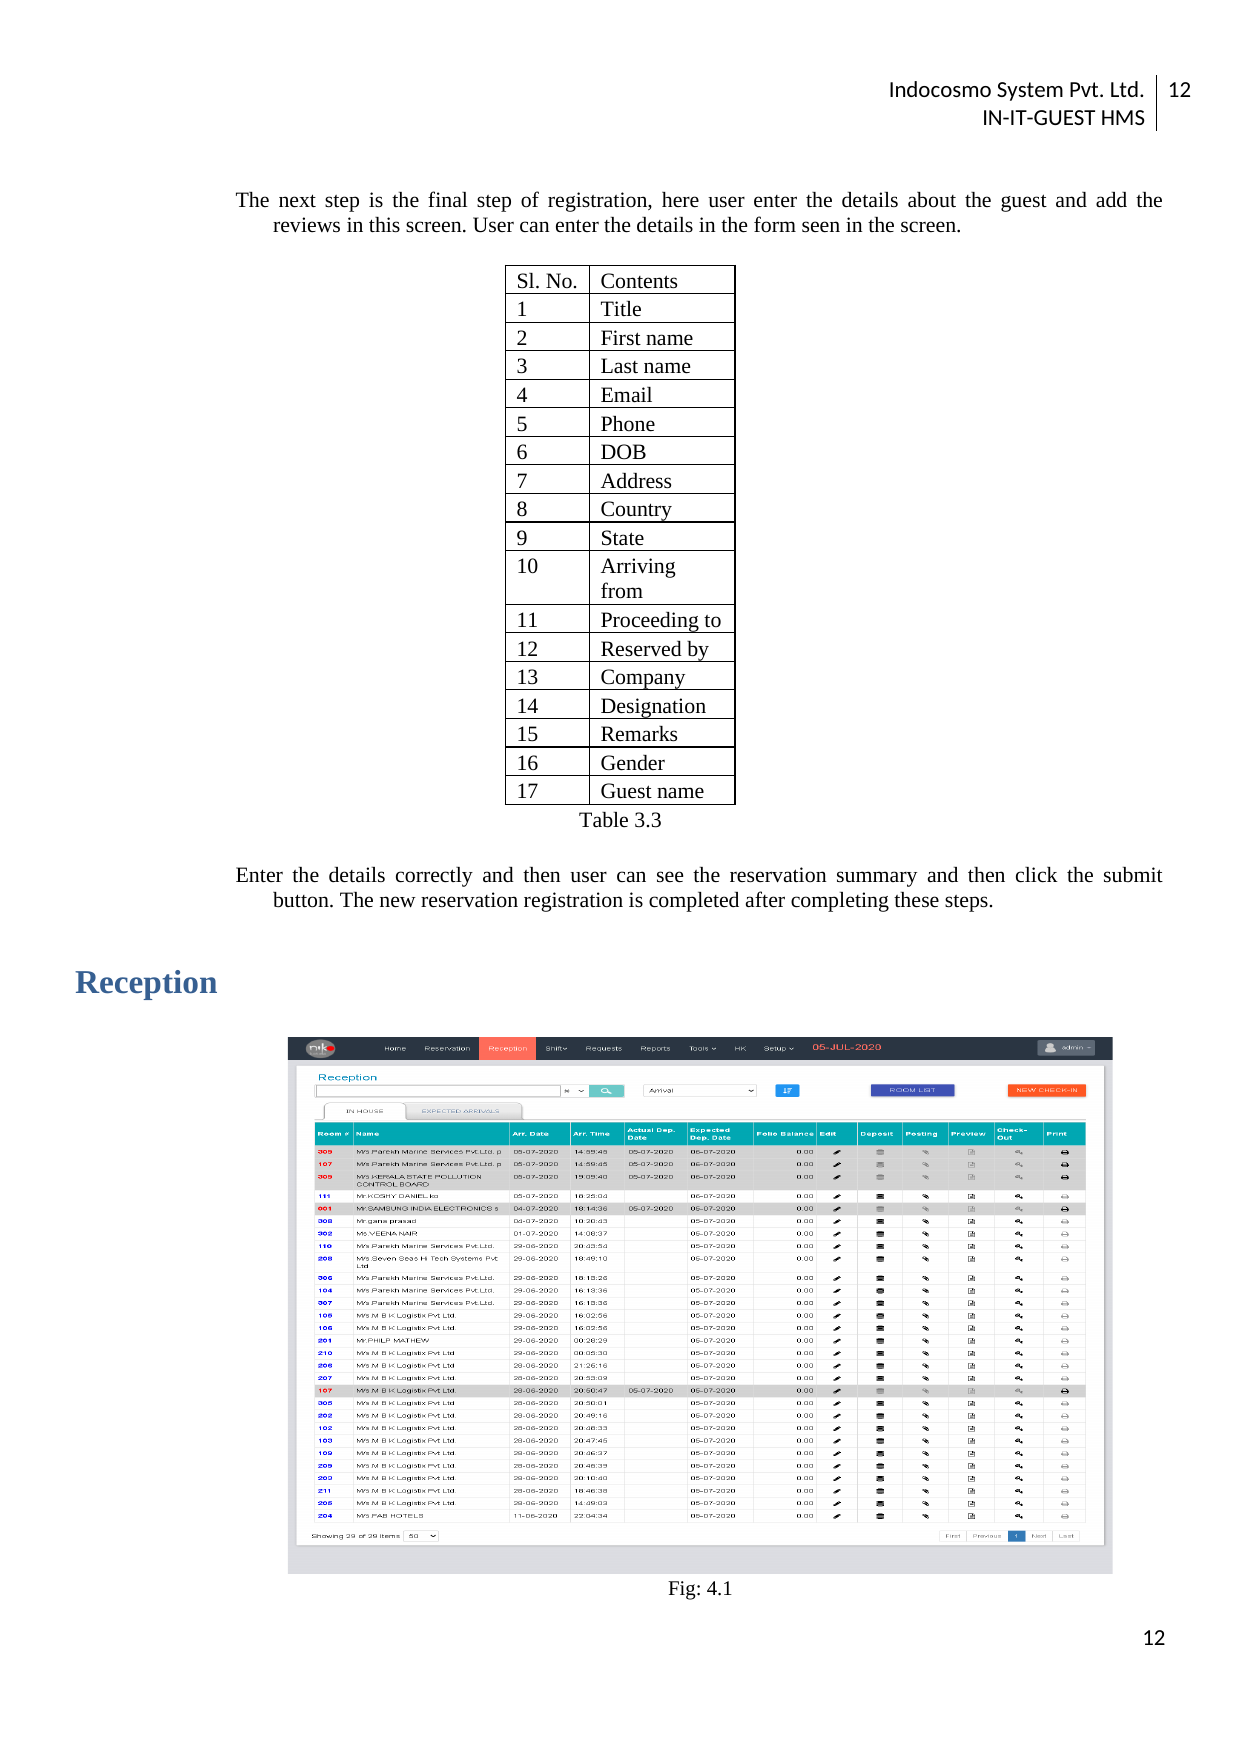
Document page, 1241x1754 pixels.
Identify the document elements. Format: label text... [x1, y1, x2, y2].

table_cell 15 [506, 719, 589, 746]
table_cell Arriving from [590, 551, 734, 604]
table_cell Reserved by [590, 633, 734, 661]
table_cell 3 [506, 351, 589, 379]
table_cell 8 [506, 494, 589, 521]
table_cell 10 [506, 551, 589, 604]
text Enter the details correctly and then user can see the reservation summary and then click the submit button. The new reservation registration is completed after completing these steps. [235, 862, 1165, 912]
table_cell 17 [506, 776, 589, 803]
table_cell 12 [506, 633, 589, 661]
table_cell State [590, 523, 734, 550]
table_cell 1 [506, 294, 589, 322]
table_cell Email [590, 380, 734, 407]
table_cell 5 [506, 408, 589, 436]
table_cell Company [590, 662, 734, 689]
text Fig: 4.1 [235, 1575, 1165, 1599]
table_cell Last name [590, 351, 734, 379]
table_cell DOB [590, 437, 734, 464]
table_cell 4 [506, 380, 589, 407]
table_cell Guest name [590, 776, 734, 803]
table_cell Gender [590, 748, 734, 775]
table_header Sl. No. [506, 266, 589, 293]
table_cell 2 [506, 323, 589, 350]
table_cell Country [590, 494, 734, 521]
table_cell 7 [506, 465, 589, 493]
table_cell 14 [506, 690, 589, 718]
table_cell Designation [590, 690, 734, 718]
table_cell Proceeding to [590, 605, 734, 632]
picture [287, 1037, 1113, 1574]
table_cell 13 [506, 662, 589, 689]
text Table 3.3 [75, 807, 1165, 832]
text The next step is the final step of registration, here user enter the details about the guest and add the reviews in this screen. User can enter the details in the form seen in the screen. [235, 187, 1165, 237]
table_cell Address [590, 465, 734, 493]
table_cell Title [590, 294, 734, 322]
table_cell 11 [506, 605, 589, 632]
table_cell 9 [506, 523, 589, 550]
table_cell Remarks [590, 719, 734, 746]
table_cell Phone [590, 408, 734, 436]
table_header Contents [590, 266, 734, 293]
table_cell 16 [506, 748, 589, 775]
table_cell 6 [506, 437, 589, 464]
table_cell First name [590, 323, 734, 350]
subtitle Reception [75, 962, 1165, 1001]
